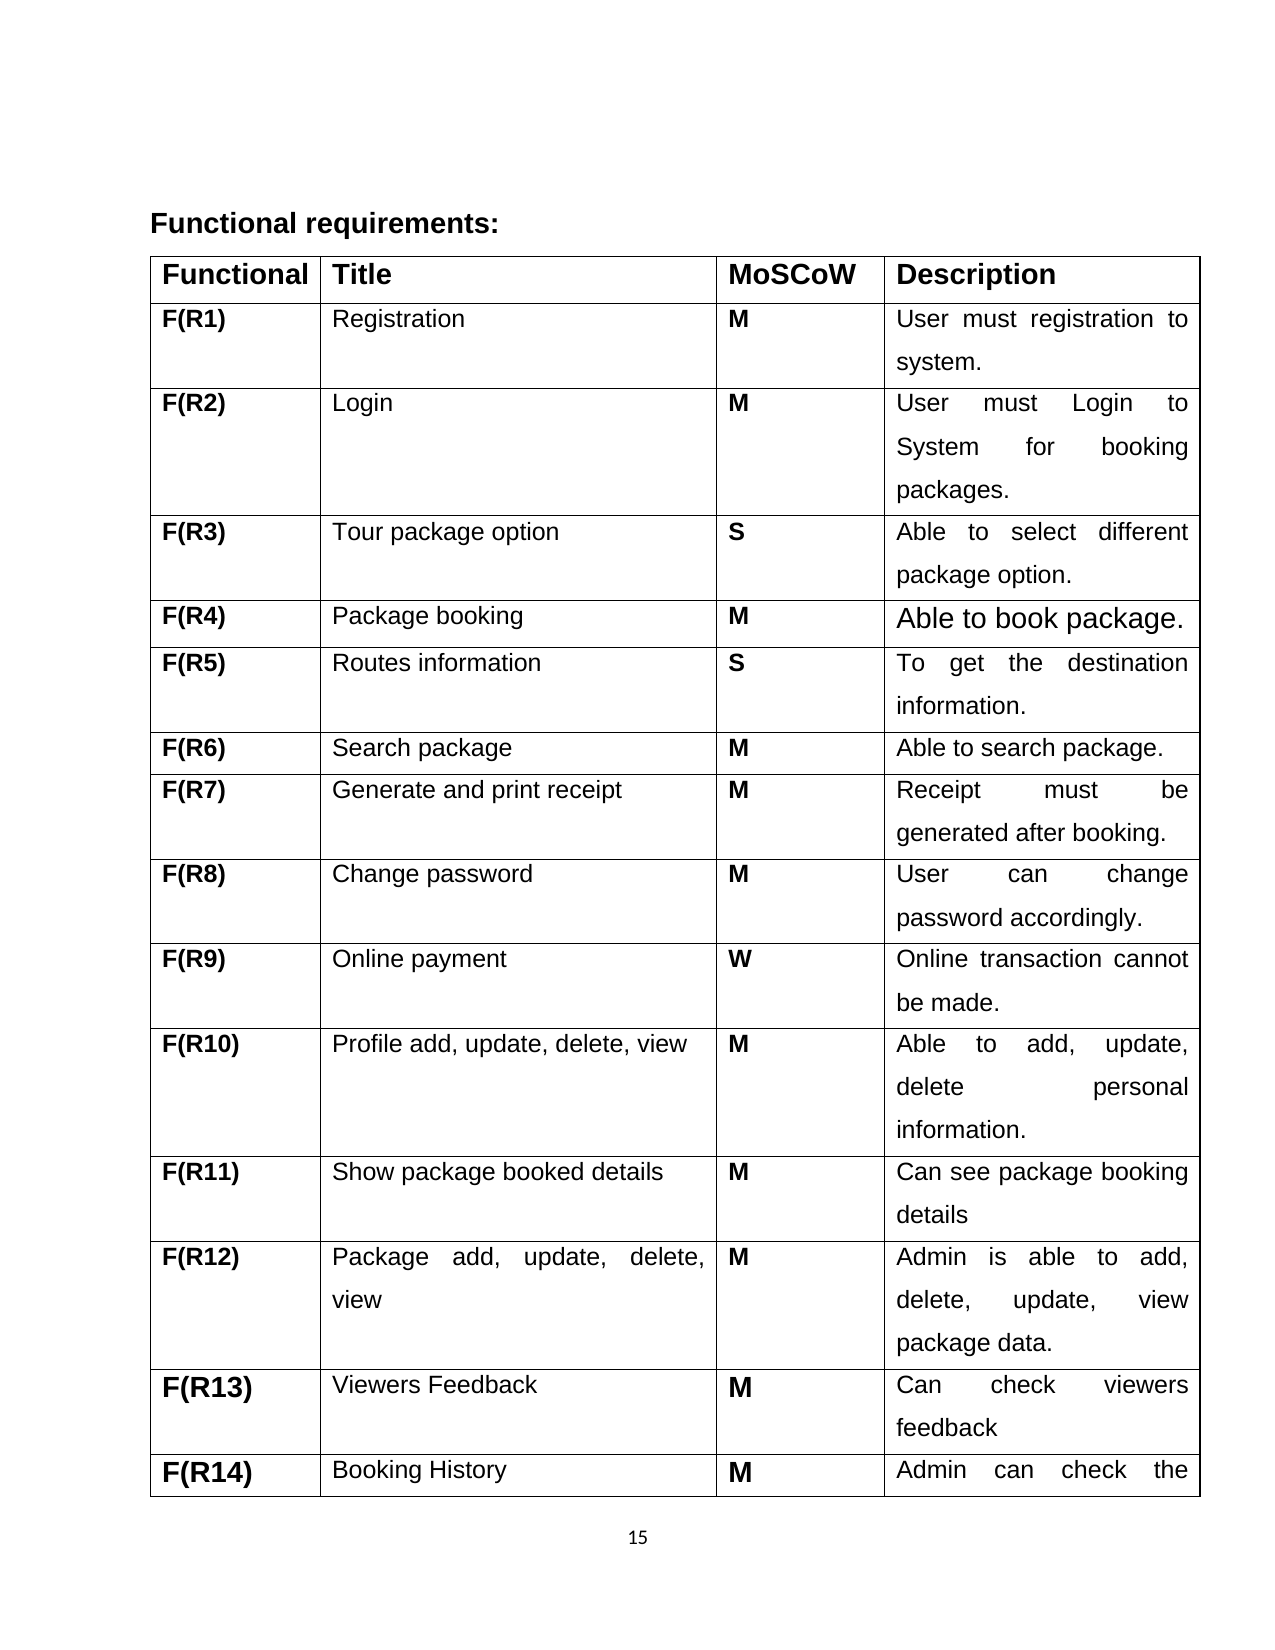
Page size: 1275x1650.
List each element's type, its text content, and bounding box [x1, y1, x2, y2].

table_cell Profile add, update, delete, view [321, 1029, 716, 1156]
table_cell M [717, 1242, 884, 1369]
table_cell F(R2) [151, 389, 320, 515]
table_cell F(R3) [151, 516, 320, 600]
table_cell Change password [321, 860, 716, 943]
table_cell Package booking [321, 601, 716, 647]
table_cell Able to book package. [885, 601, 1199, 647]
table_cell F(R7) [151, 775, 320, 858]
table_cell Package add, update, delete, view [321, 1242, 716, 1369]
table_cell M [717, 733, 884, 773]
table_cell Routes information [321, 648, 716, 732]
table_cell Receipt must be generated after booking. [885, 775, 1199, 858]
table_cell F(R11) [151, 1157, 320, 1241]
table_cell M [717, 860, 884, 943]
table_cell Generate and print receipt [321, 775, 716, 858]
table_cell Able to select different package option. [885, 516, 1199, 600]
table_cell S [717, 516, 884, 600]
table_cell M [717, 1029, 884, 1156]
table_cell F(R5) [151, 648, 320, 732]
table_cell M [717, 304, 884, 387]
table_cell M [717, 1370, 884, 1454]
table_cell M [717, 775, 884, 858]
table_cell Login [321, 389, 716, 515]
table_cell Show package booked details [321, 1157, 716, 1241]
table_cell User must Login to System for booking packages. [885, 389, 1199, 515]
table_cell Able to add, update, delete personal information. [885, 1029, 1199, 1156]
table_cell M [717, 389, 884, 515]
table_cell User must registration to system. [885, 304, 1199, 387]
table_cell F(R6) [151, 733, 320, 773]
table_header MoSCoW [717, 257, 884, 302]
table_cell F(R13) [151, 1370, 320, 1454]
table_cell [885, 1455, 1199, 1496]
table_header Functional [151, 257, 320, 302]
table_cell M [717, 1157, 884, 1241]
table_cell Tour package option [321, 516, 716, 600]
subtitle Functional requirements: [150, 206, 1125, 239]
table_cell F(R10) [151, 1029, 320, 1156]
table_cell W [717, 944, 884, 1028]
table_cell Viewers Feedback [321, 1370, 716, 1454]
table_cell F(R12) [151, 1242, 320, 1369]
table_header Description [885, 257, 1199, 302]
table_cell Online transaction cannot be made. [885, 944, 1199, 1028]
table_cell M [717, 1455, 884, 1496]
table_cell Booking History [321, 1455, 716, 1496]
table_cell User can change password accordingly. [885, 860, 1199, 943]
table_header Title [321, 257, 716, 302]
table_cell M [717, 601, 884, 647]
table_cell Online payment [321, 944, 716, 1028]
table_cell Able to search package. [885, 733, 1199, 773]
table_cell Can check viewers feedback [885, 1370, 1199, 1454]
table_cell F(R14) [151, 1455, 320, 1496]
table_cell Search package [321, 733, 716, 773]
table_cell F(R9) [151, 944, 320, 1028]
table_cell F(R8) [151, 860, 320, 943]
table_cell Admin is able to add, delete, update, view package data. [885, 1242, 1199, 1369]
table_cell Can see package booking details [885, 1157, 1199, 1241]
table_cell F(R1) [151, 304, 320, 387]
table_cell F(R4) [151, 601, 320, 647]
table_cell S [717, 648, 884, 732]
table_cell To get the destination information. [885, 648, 1199, 732]
table_cell Registration [321, 304, 716, 387]
